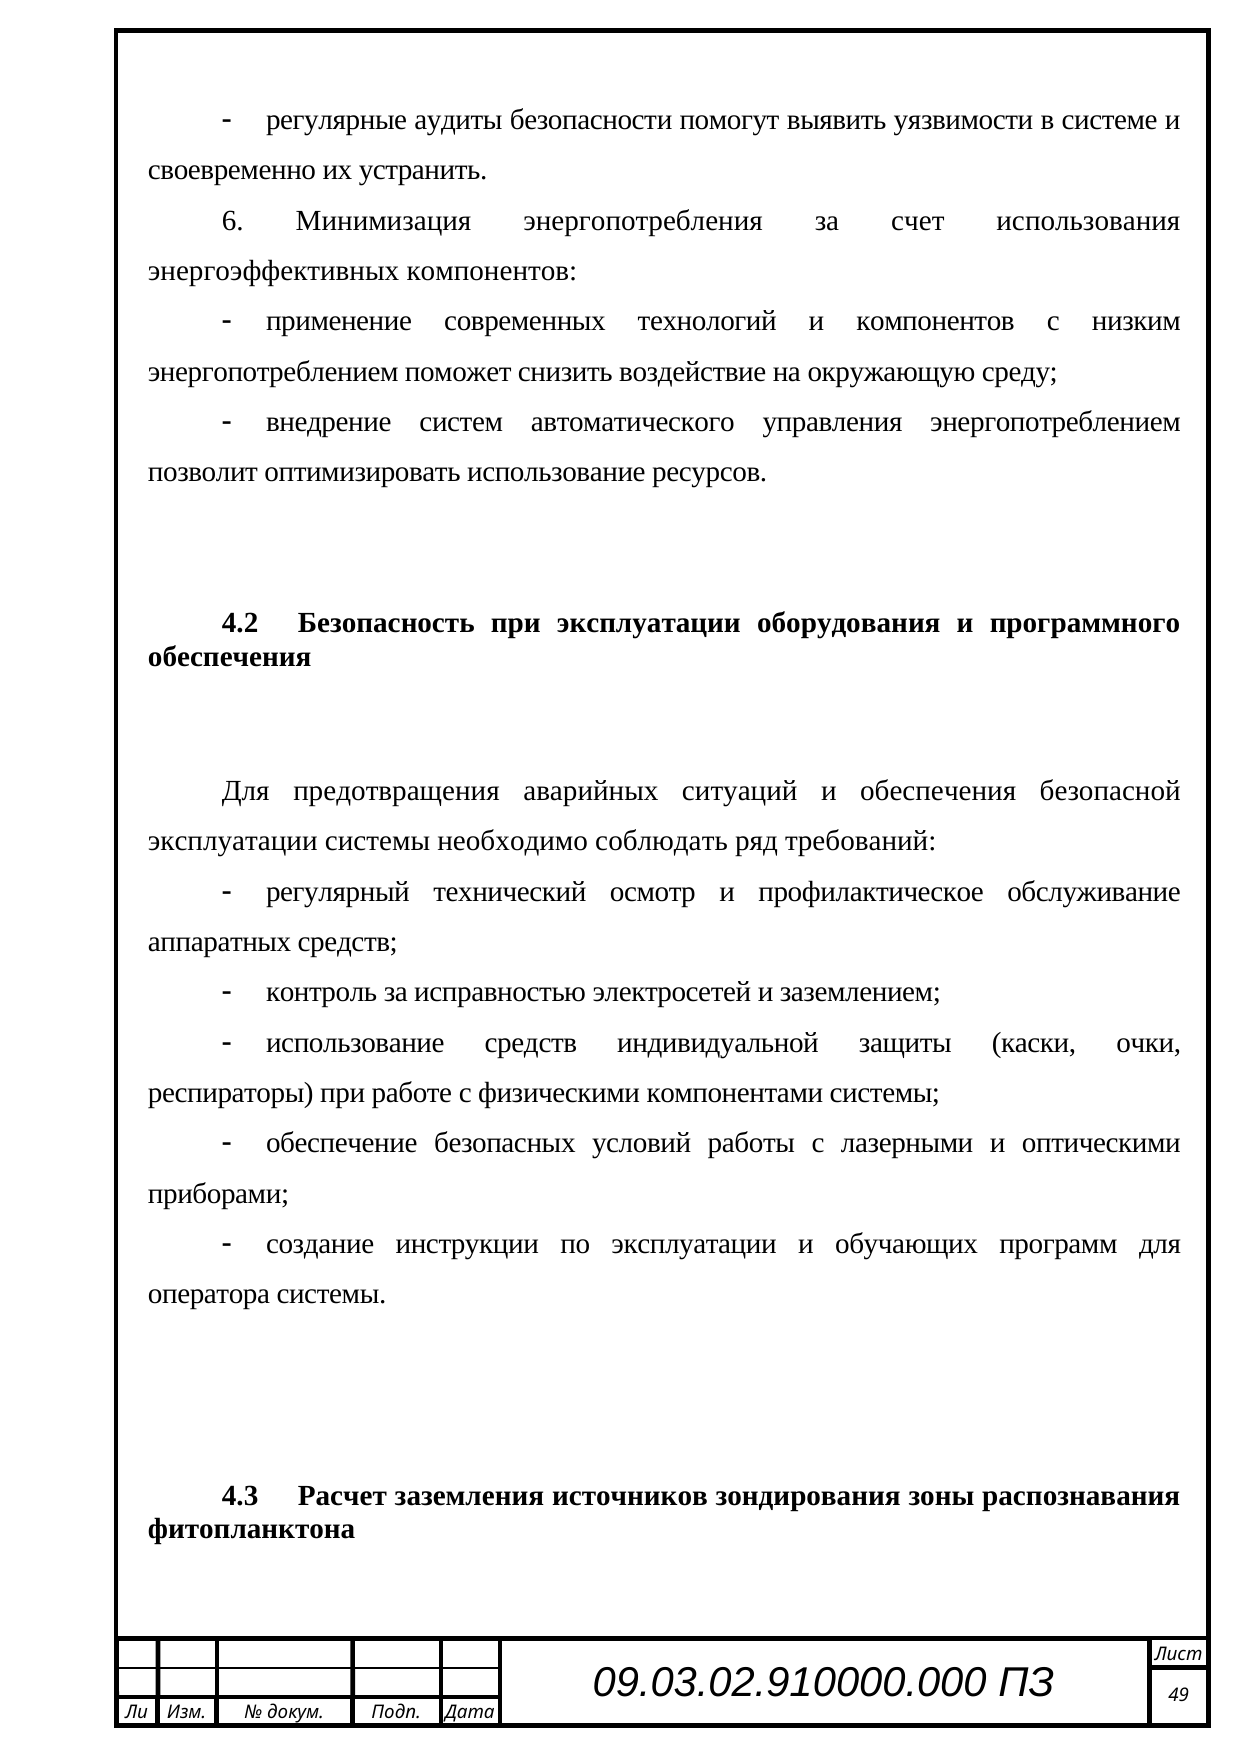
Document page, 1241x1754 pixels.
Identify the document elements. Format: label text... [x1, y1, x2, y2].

list создание инструкции по эксплуатации и обучающих программ для оператора системы. [148, 1226, 1181, 1310]
list Расчет заземления источников зондирования зоны распознавания фитопланктона [148, 1478, 1181, 1545]
list контроль за исправностью электросетей и заземлением; [148, 974, 1181, 1008]
list использование средств индивидуальной защиты (каски, очки, респираторы) при работе с физическими компонентами системы; [148, 1025, 1181, 1109]
text 6. Минимизация энергопотребления за счет использования энергоэффективных компонентов: [148, 203, 1181, 286]
list обеспечение безопасных условий работы с лазерными и оптическими приборами; [148, 1126, 1181, 1209]
list регулярные аудиты безопасности помогут выявить уязвимости в системе и своевременно их устранить. [148, 102, 1181, 186]
list регулярный технический осмотр и профилактическое обслуживание аппаратных средств; [148, 874, 1181, 958]
list внедрение систем автоматического управления энергопотреблением позволит оптимизировать использование ресурсов. [148, 404, 1181, 488]
list применение современных технологий и компонентов с низким энергопотреблением поможет снизить воздействие на окружающую среду; [148, 303, 1181, 387]
text Для предотвращения аварийных ситуаций и обеспечения безопасной эксплуатации системы необходимо соблюдать ряд требований: [148, 773, 1181, 857]
list Безопасность при эксплуатации оборудования и программного обеспечения [148, 605, 1181, 672]
